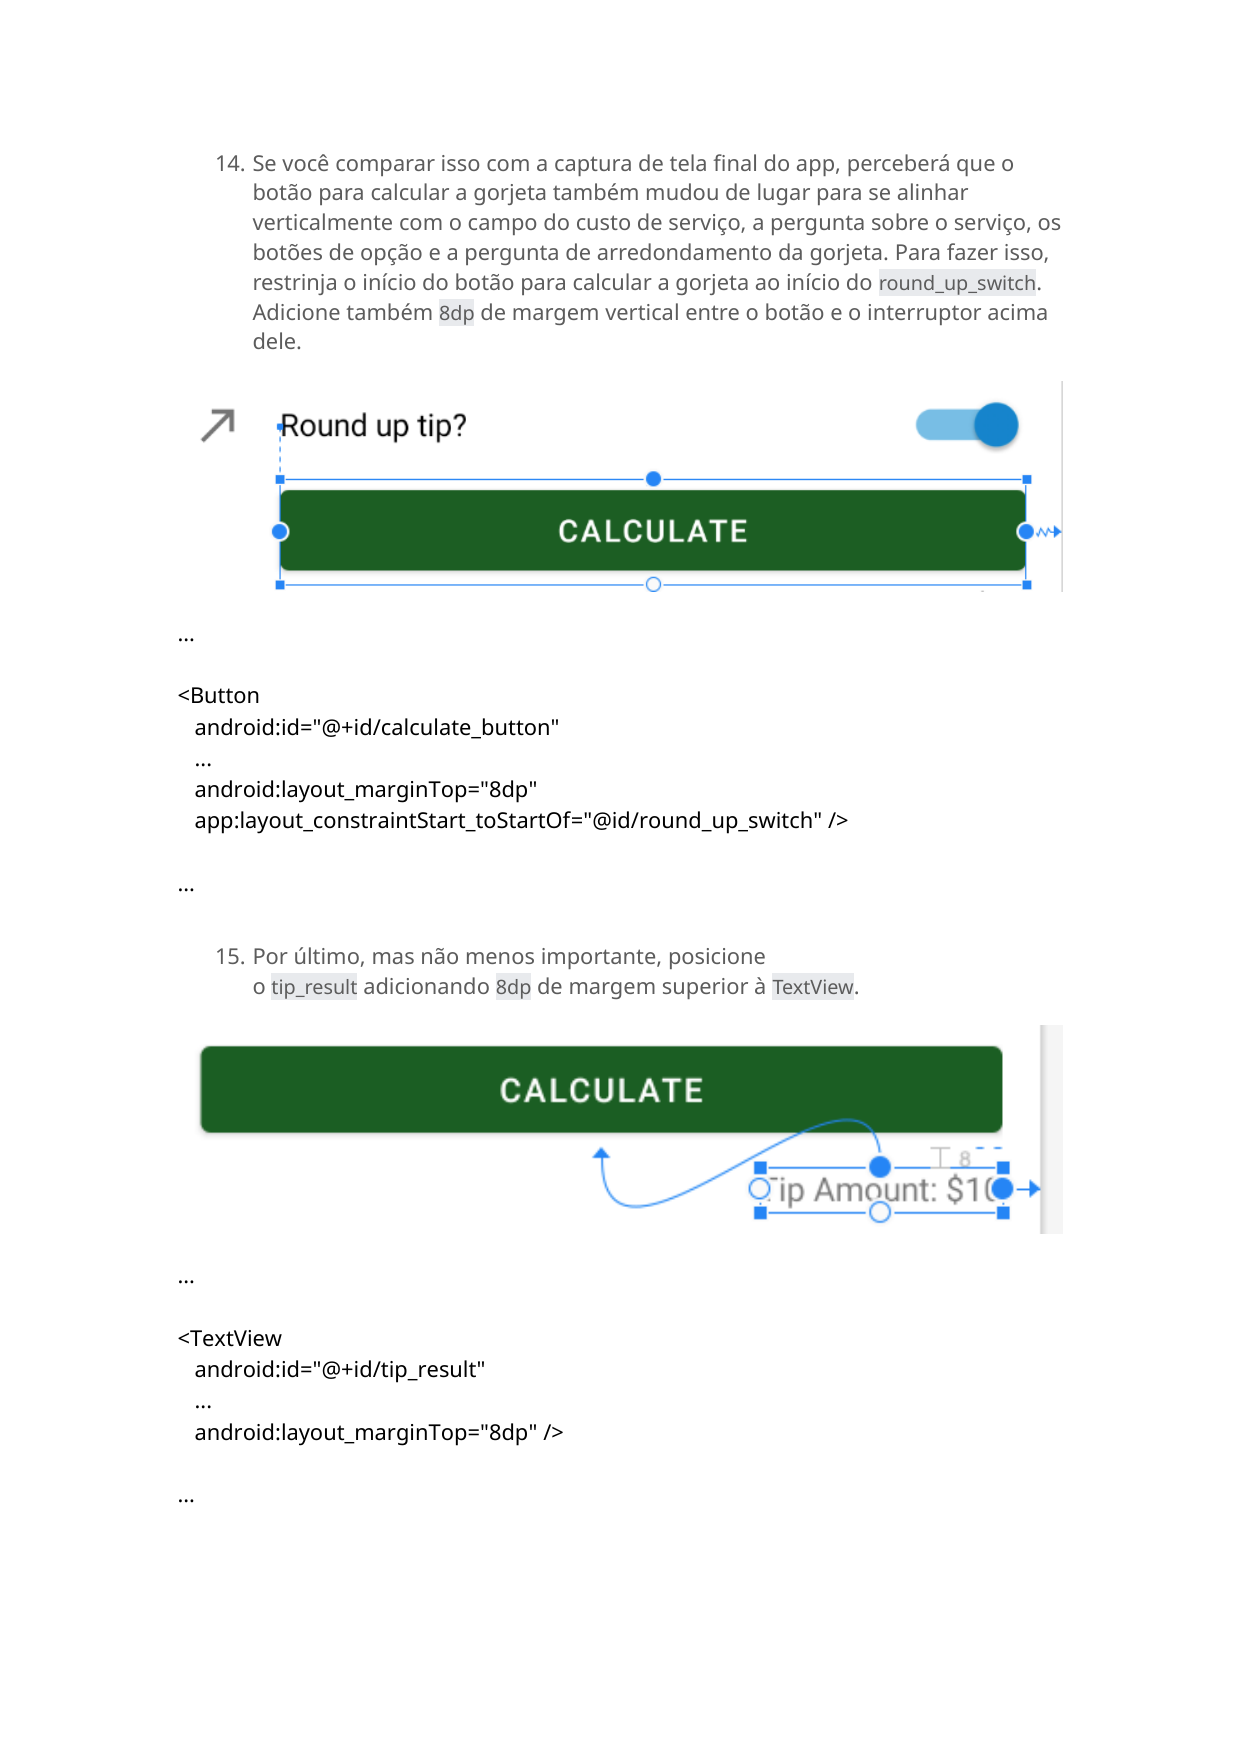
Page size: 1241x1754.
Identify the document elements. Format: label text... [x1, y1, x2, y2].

text ... <TextView android:id="@+id/tip_result" ... android:layout_marginTop="8dp" /> ... [177, 1259, 1063, 1540]
list Se você comparar isso com a captura de tela final do app, perceberá que o botão para calcular a gorjeta também mudou de lugar para se alinhar verticalmente com o campo do custo de serviço, a pergunta sobre o serviço, os botões de opção e a pergunta de arredondamento da gorjeta. Para fazer isso, restrinja o início do botão para calcular a gorjeta ao início do round_up_switch. Adicione também 8dp de margem vertical entre o botão e o interruptor acima dele. [215, 148, 1063, 356]
text ... <Button android:id="@+id/calculate_button" ... android:layout_marginTop="8dp" app:layout_constraintStart_toStartOf="@id/round_up_switch" /> ... [177, 616, 1063, 929]
picture [177, 1025, 1063, 1234]
picture [177, 381, 1063, 592]
list Por último, mas não menos importante, posicione o tip_result adicionando 8dp de margem superior à TextView. [215, 941, 1063, 1001]
